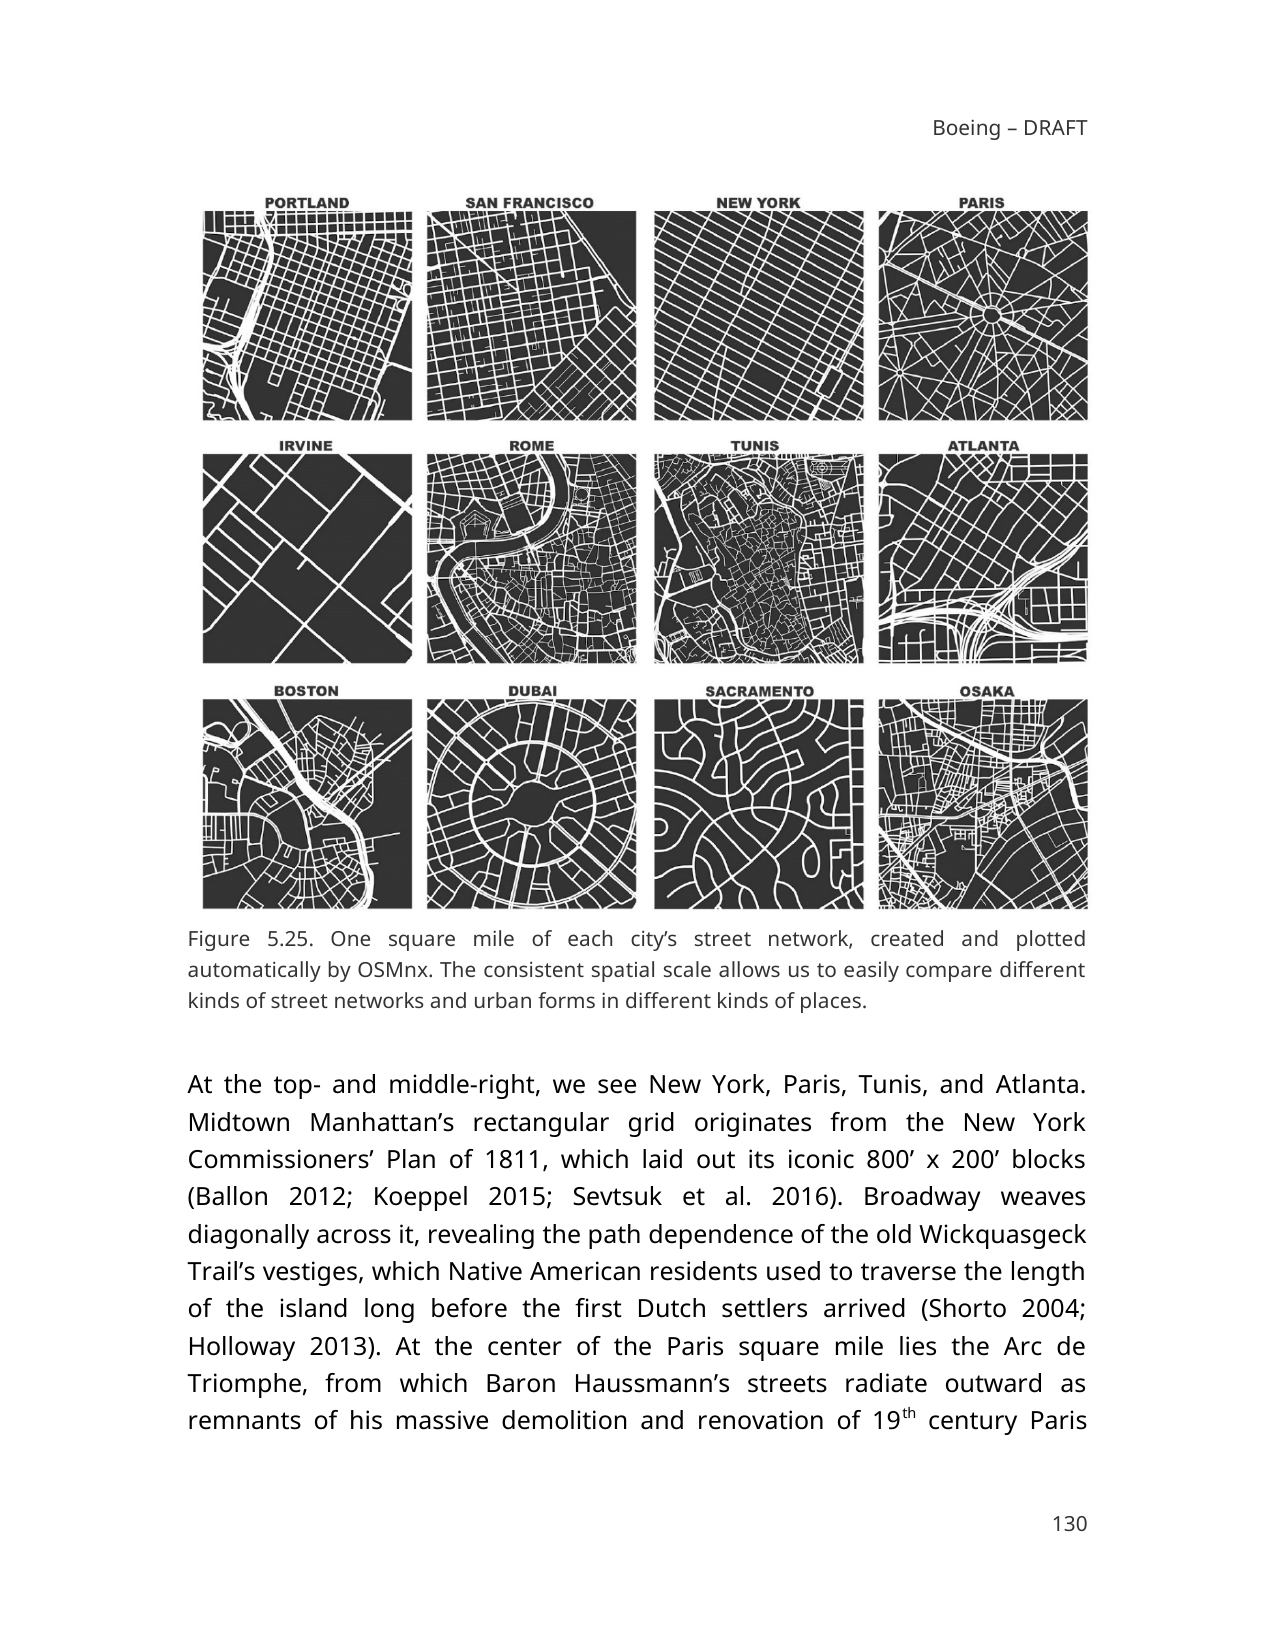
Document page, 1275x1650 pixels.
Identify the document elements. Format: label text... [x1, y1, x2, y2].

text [187, 1067, 1087, 1437]
picture [187, 187, 1103, 924]
